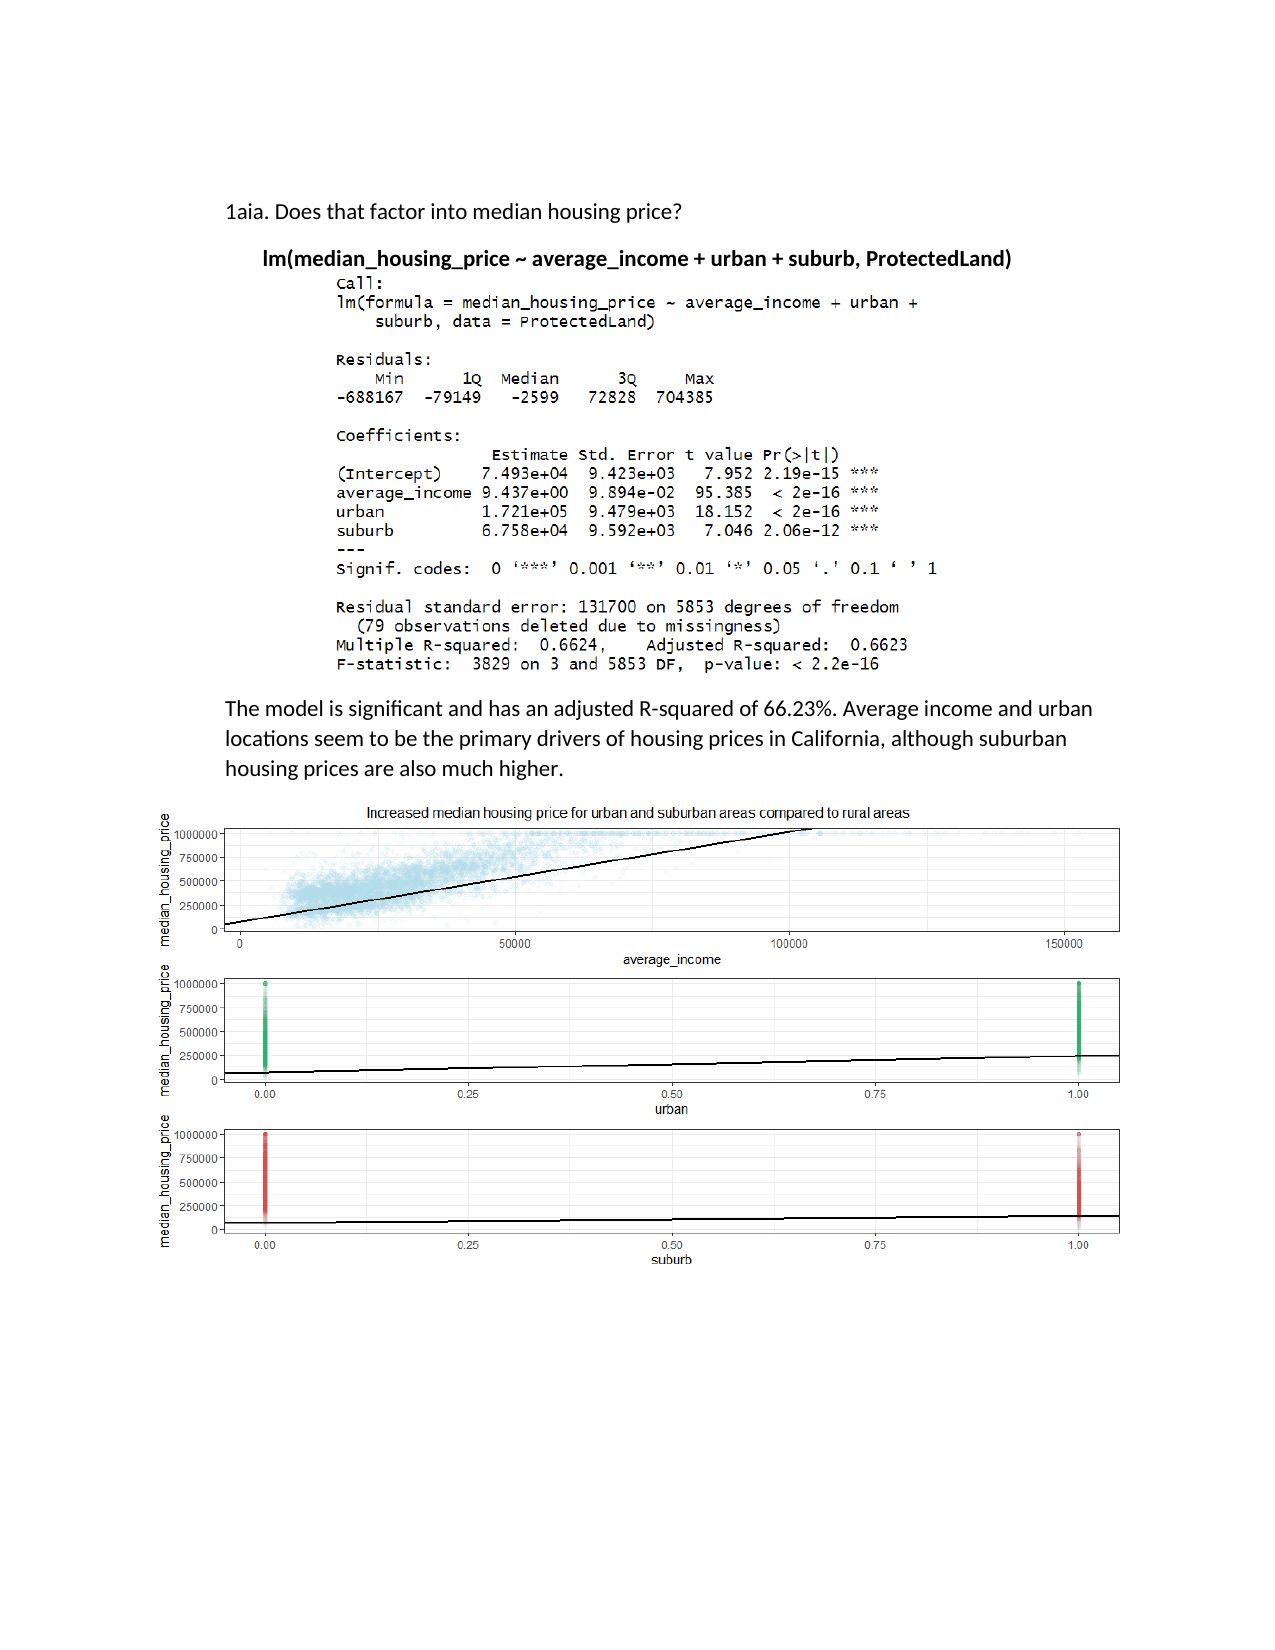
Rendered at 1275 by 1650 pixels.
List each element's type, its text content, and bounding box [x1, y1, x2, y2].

picture [150, 801, 1125, 1273]
picture [333, 273, 942, 676]
text The model is significant and has an adjusted R-squared of 66.23%. Average income and urban locations seem to be the primary drivers of housing prices in California, although suburban housing prices are also much higher. [225, 694, 1125, 782]
text 1aia. Does that factor into median housing price? [150, 197, 1125, 225]
